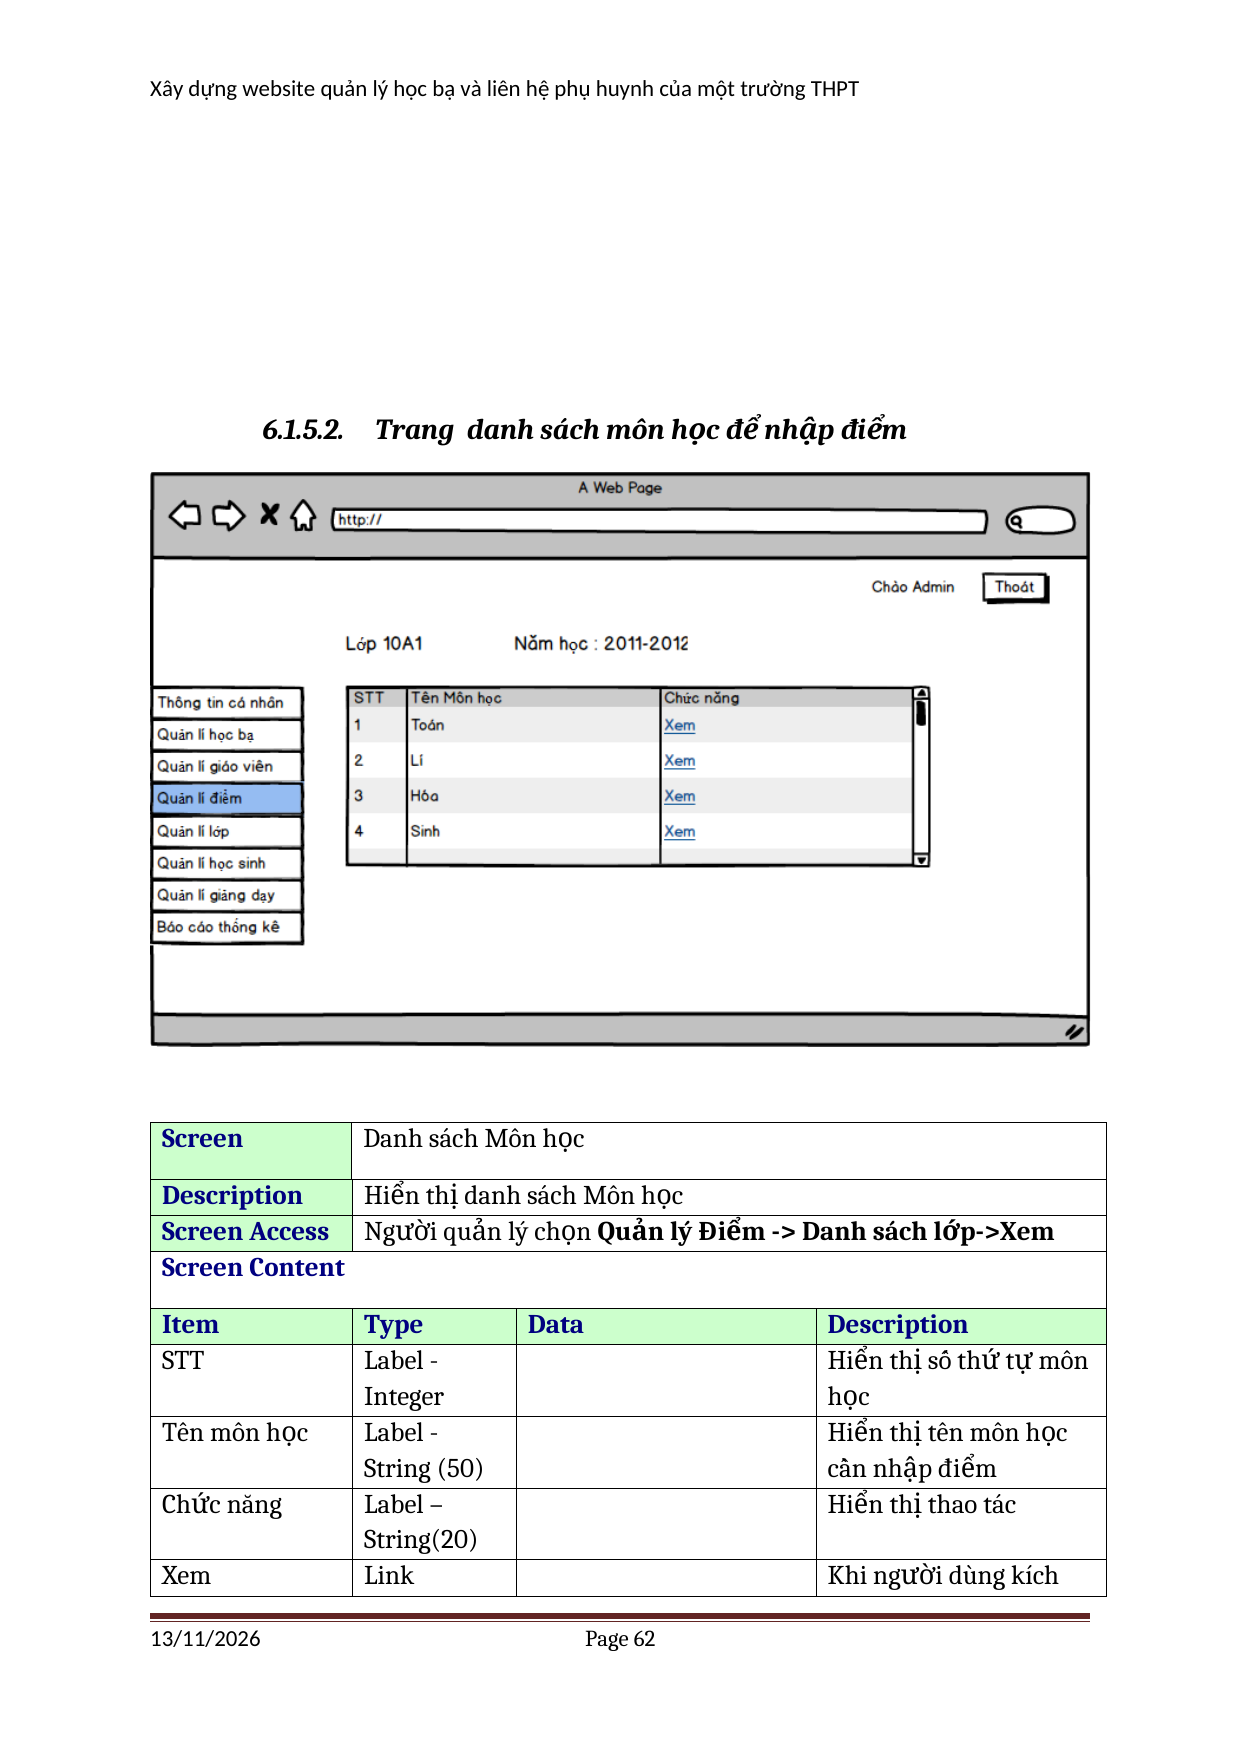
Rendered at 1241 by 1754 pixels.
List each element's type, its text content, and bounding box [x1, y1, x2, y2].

table_cell Description [151, 1180, 352, 1215]
table_cell Label – String(20) [353, 1489, 516, 1559]
picture [150, 472, 1091, 1047]
table_cell Screen Content [151, 1252, 1106, 1308]
table_cell [517, 1345, 816, 1416]
table_cell Xem [151, 1560, 352, 1596]
table_cell [517, 1560, 816, 1596]
table_cell Description [817, 1309, 1106, 1344]
table_cell [517, 1417, 816, 1488]
table_header Screen [151, 1123, 351, 1179]
table_cell Chức năng [151, 1489, 352, 1559]
table_cell [517, 1489, 816, 1559]
table_cell Hiển thị thao tác [817, 1489, 1106, 1559]
table_cell Screen Access [151, 1216, 352, 1251]
table_cell Data [517, 1309, 816, 1344]
table_cell Người quản lý chọn Quản lý Điểm -> Danh sách lớp->Xem [353, 1216, 1106, 1251]
table_cell Tên môn học [151, 1417, 352, 1488]
table_cell Link [353, 1560, 516, 1596]
table_cell STT [151, 1345, 352, 1416]
list Trang danh sách môn học để nhập điểm [262, 413, 1090, 447]
table_cell Hiển thị tên môn học cần nhập điểm [817, 1417, 1106, 1488]
table_cell Hiển thị số thứ tự môn học [817, 1345, 1106, 1416]
table_cell Label - Integer [353, 1345, 516, 1416]
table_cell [817, 1560, 1106, 1596]
table_cell Item [151, 1309, 352, 1344]
table_header Danh sách Môn học [352, 1123, 1106, 1179]
table_cell Type [353, 1309, 516, 1344]
table_cell Label - String (50) [353, 1417, 516, 1488]
table_cell Hiển thị danh sách Môn học [353, 1180, 1106, 1215]
